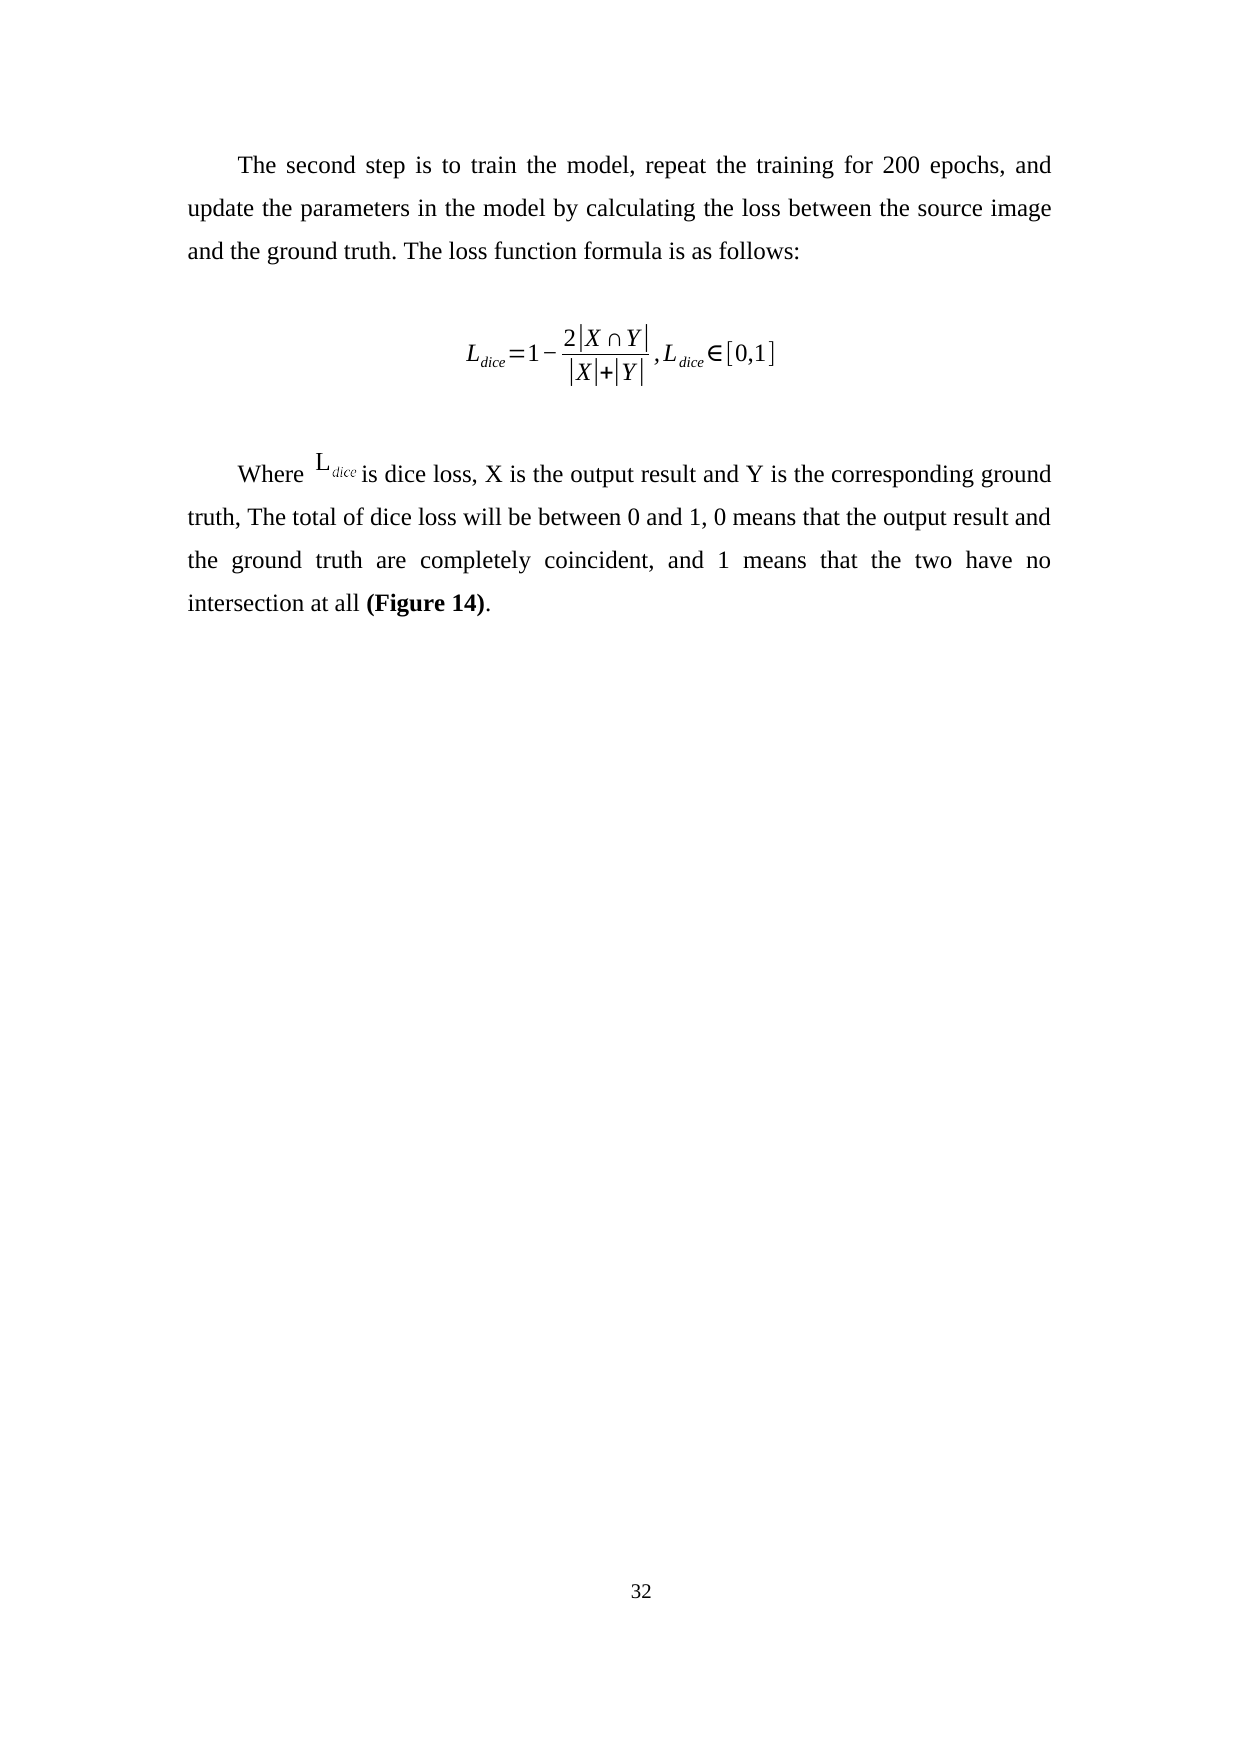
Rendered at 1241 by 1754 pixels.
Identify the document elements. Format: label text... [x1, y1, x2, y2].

text The second step is to train the model, repeat the training for 200 epochs, and update the parameters in the model by calculating the loss between the source image and the ground truth. The loss function formula is as follows: [187, 150, 1053, 265]
text Where is dice loss, X is the output result and Y is the corresponding ground truth, The total of dice loss will be between 0 and 1, 0 means that the output result and the ground truth are completely coincident, and 1 means that the two have no intersection at all (Figure 14). [187, 445, 1053, 617]
